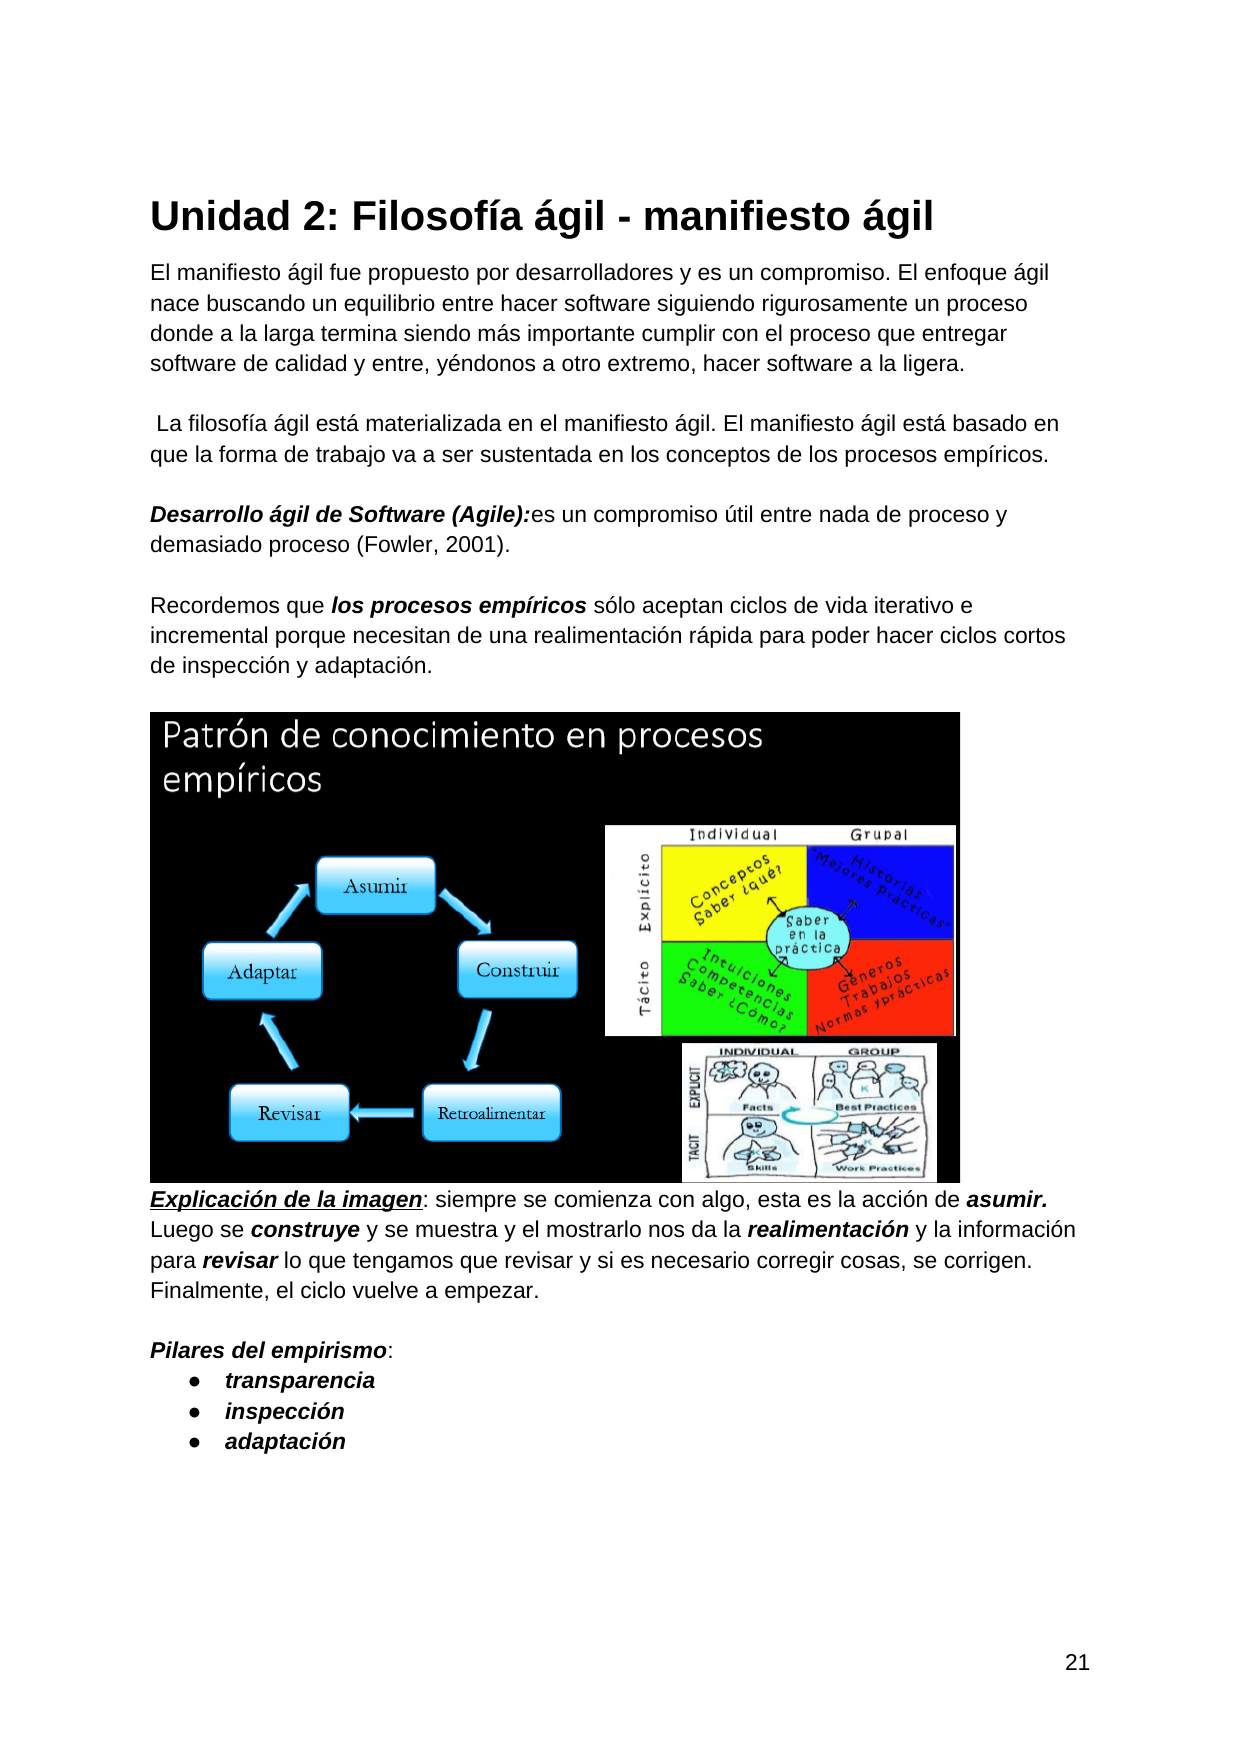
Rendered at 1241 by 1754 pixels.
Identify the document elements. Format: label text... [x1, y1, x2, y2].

text El manifiesto ágil fue propuesto por desarrolladores y es un compromiso. El enfoque ágil nace buscando un equilibrio entre hacer software siguiendo rigurosamente un proceso donde a la larga termina siendo más importante cumplir con el proceso que entregar software de calidad y entre, yéndonos a otro extremo, hacer software a la ligera. [150, 259, 1090, 376]
text Desarrollo ágil de Software (Agile):es un compromiso útil entre nada de proceso y demasiado proceso (Fowler, 2001). [150, 501, 1090, 557]
text Pilares del empirismo: [150, 1337, 1090, 1363]
subtitle Unidad 2: Filosofía ágil - manifiesto ágil [150, 192, 1090, 239]
text Explicación de la imagen: siempre se comienza con algo, esta es la acción de asumir. Luego se construye y se muestra y el mostrarlo nos da la realimentación y la información para revisar lo que tengamos que revisar y si es necesario corregir cosas, se corrigen. Finalmente, el ciclo vuelve a empezar. [150, 1186, 1090, 1303]
picture [150, 712, 961, 1183]
text La filosofía ágil está materializada en el manifiesto ágil. El manifiesto ágil está basado en que la forma de trabajo va a ser sustentada en los conceptos de los procesos empíricos. [150, 410, 1090, 467]
list transparencia [187, 1367, 1090, 1394]
list adaptación [187, 1428, 1090, 1454]
text Recordemos que los procesos empíricos sólo aceptan ciclos de vida iterativo e incremental porque necesitan de una realimentación rápida para poder hacer ciclos cortos de inspección y adaptación. [150, 592, 1090, 678]
list inspección [187, 1398, 1090, 1424]
